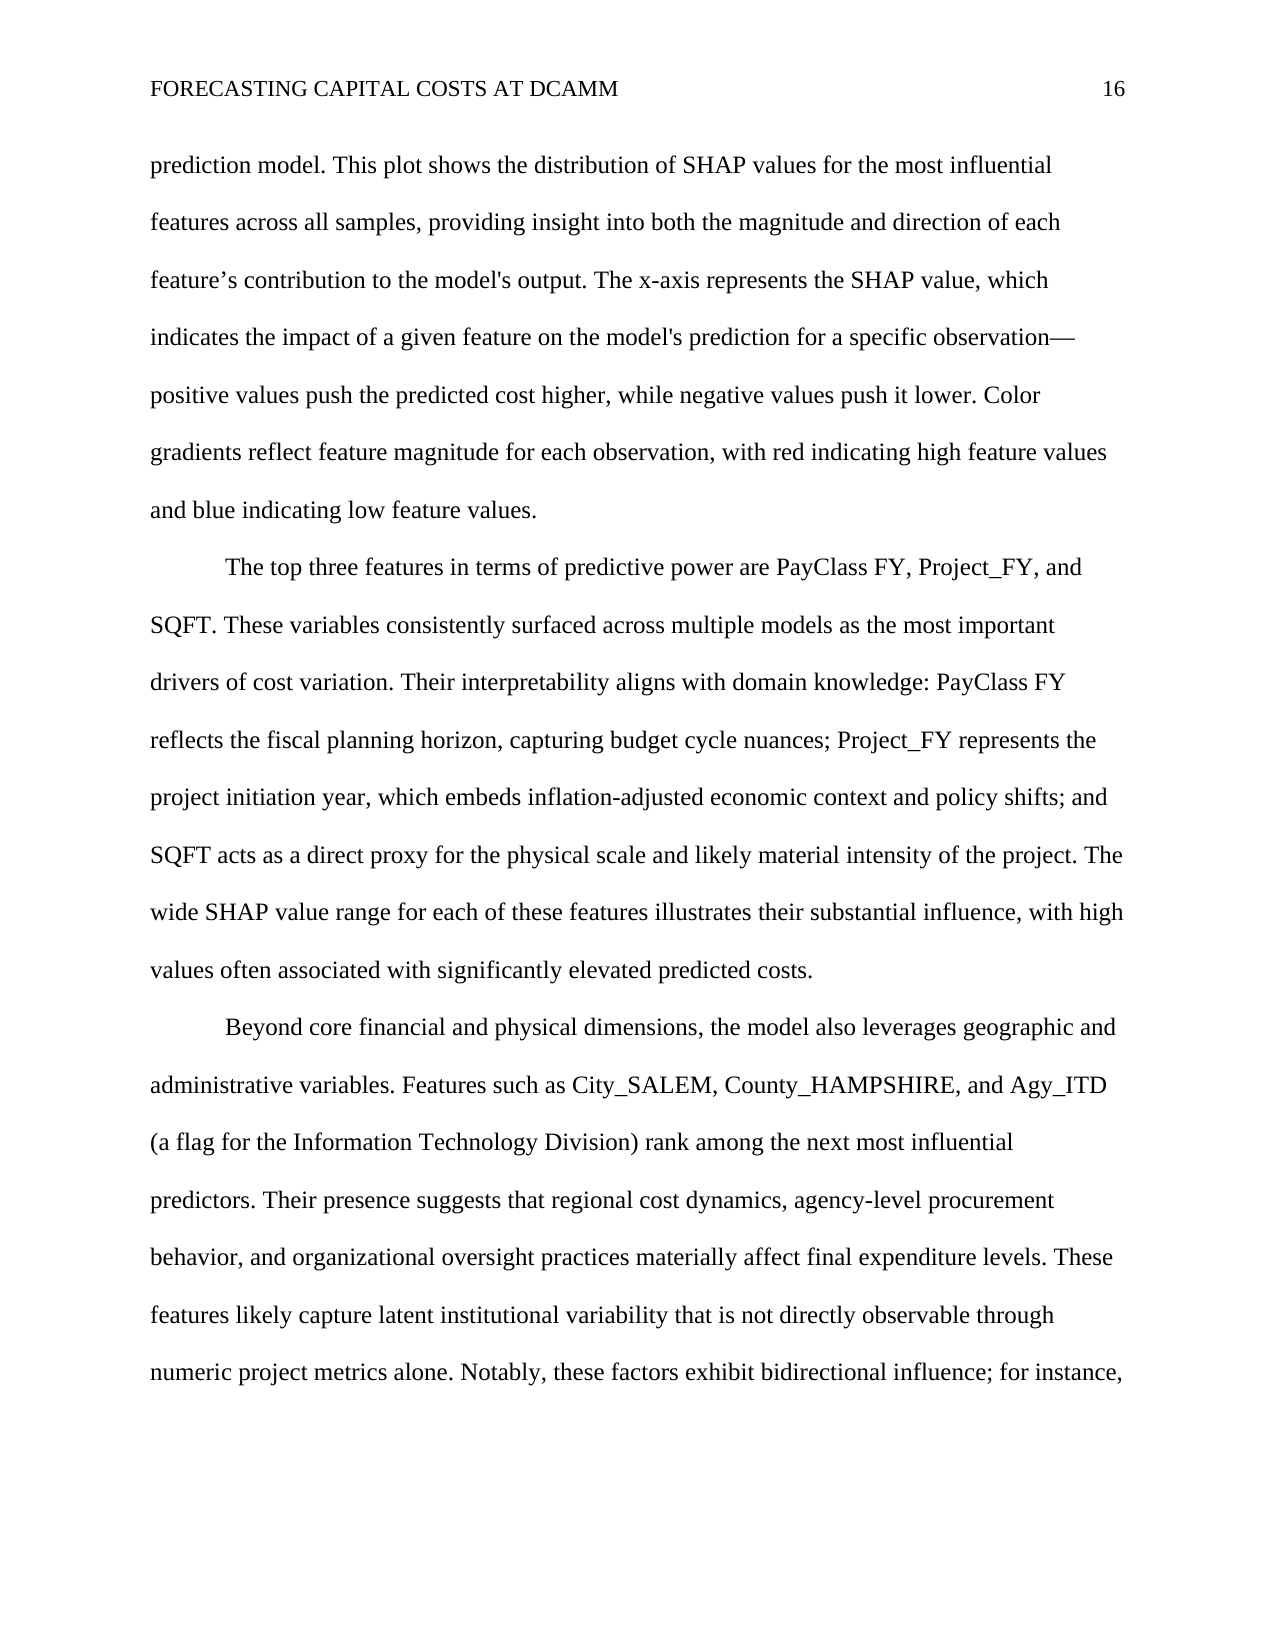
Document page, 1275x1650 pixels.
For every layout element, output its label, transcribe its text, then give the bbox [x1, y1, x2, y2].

text Figure 7 presents a SHAP (SHapley Additive exPlanations) summary plot, a visualization technique used to quantify the global importance of each input feature in the Random Forest cost prediction model. This plot shows the distribution of SHAP values for the most influential features across all samples, providing insight into both the magnitude and direction of each feature’s contribution to the model's output. The x-axis represents the SHAP value, which indicates the impact of a given feature on the model's prediction for a specific observation—positive values push the predicted cost higher, while negative values push it lower. Color gradients reflect feature magnitude for each observation, with red indicating high feature values and blue indicating low feature values. [150, 587, 1125, 1076]
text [150, 1105, 1125, 1421]
picture [150, 150, 873, 560]
